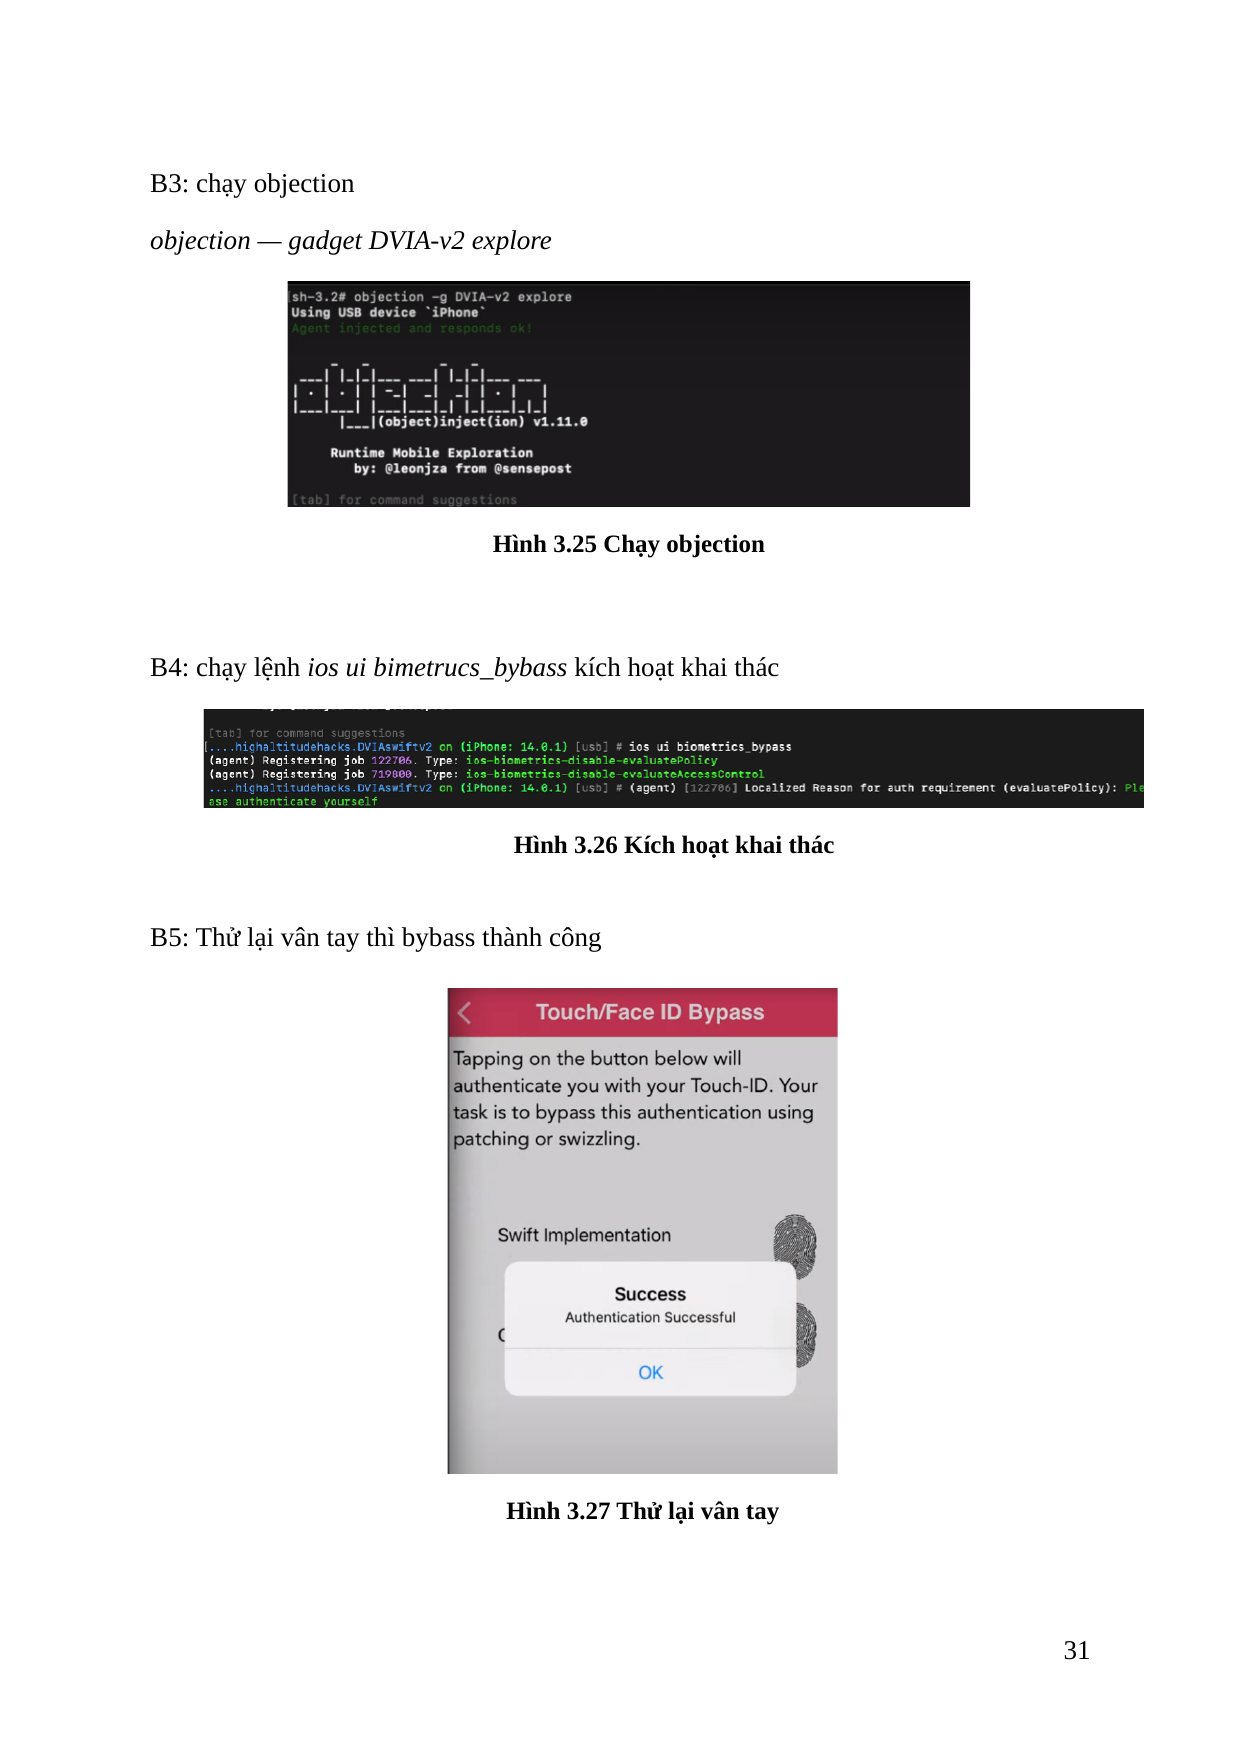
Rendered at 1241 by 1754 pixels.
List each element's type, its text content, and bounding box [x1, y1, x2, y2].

text B4: chạy lệnh ios ui bimetrucs_bybass kích hoạt khai thác [150, 648, 1090, 685]
picture [447, 988, 838, 1474]
picture [203, 709, 1144, 808]
picture [287, 281, 971, 507]
text B3: chạy objection [150, 164, 1090, 202]
text objection — gadget DVIA-v2 explore [150, 221, 1090, 258]
text B5: Thử lại vân tay thì bybass thành công [150, 918, 1090, 955]
